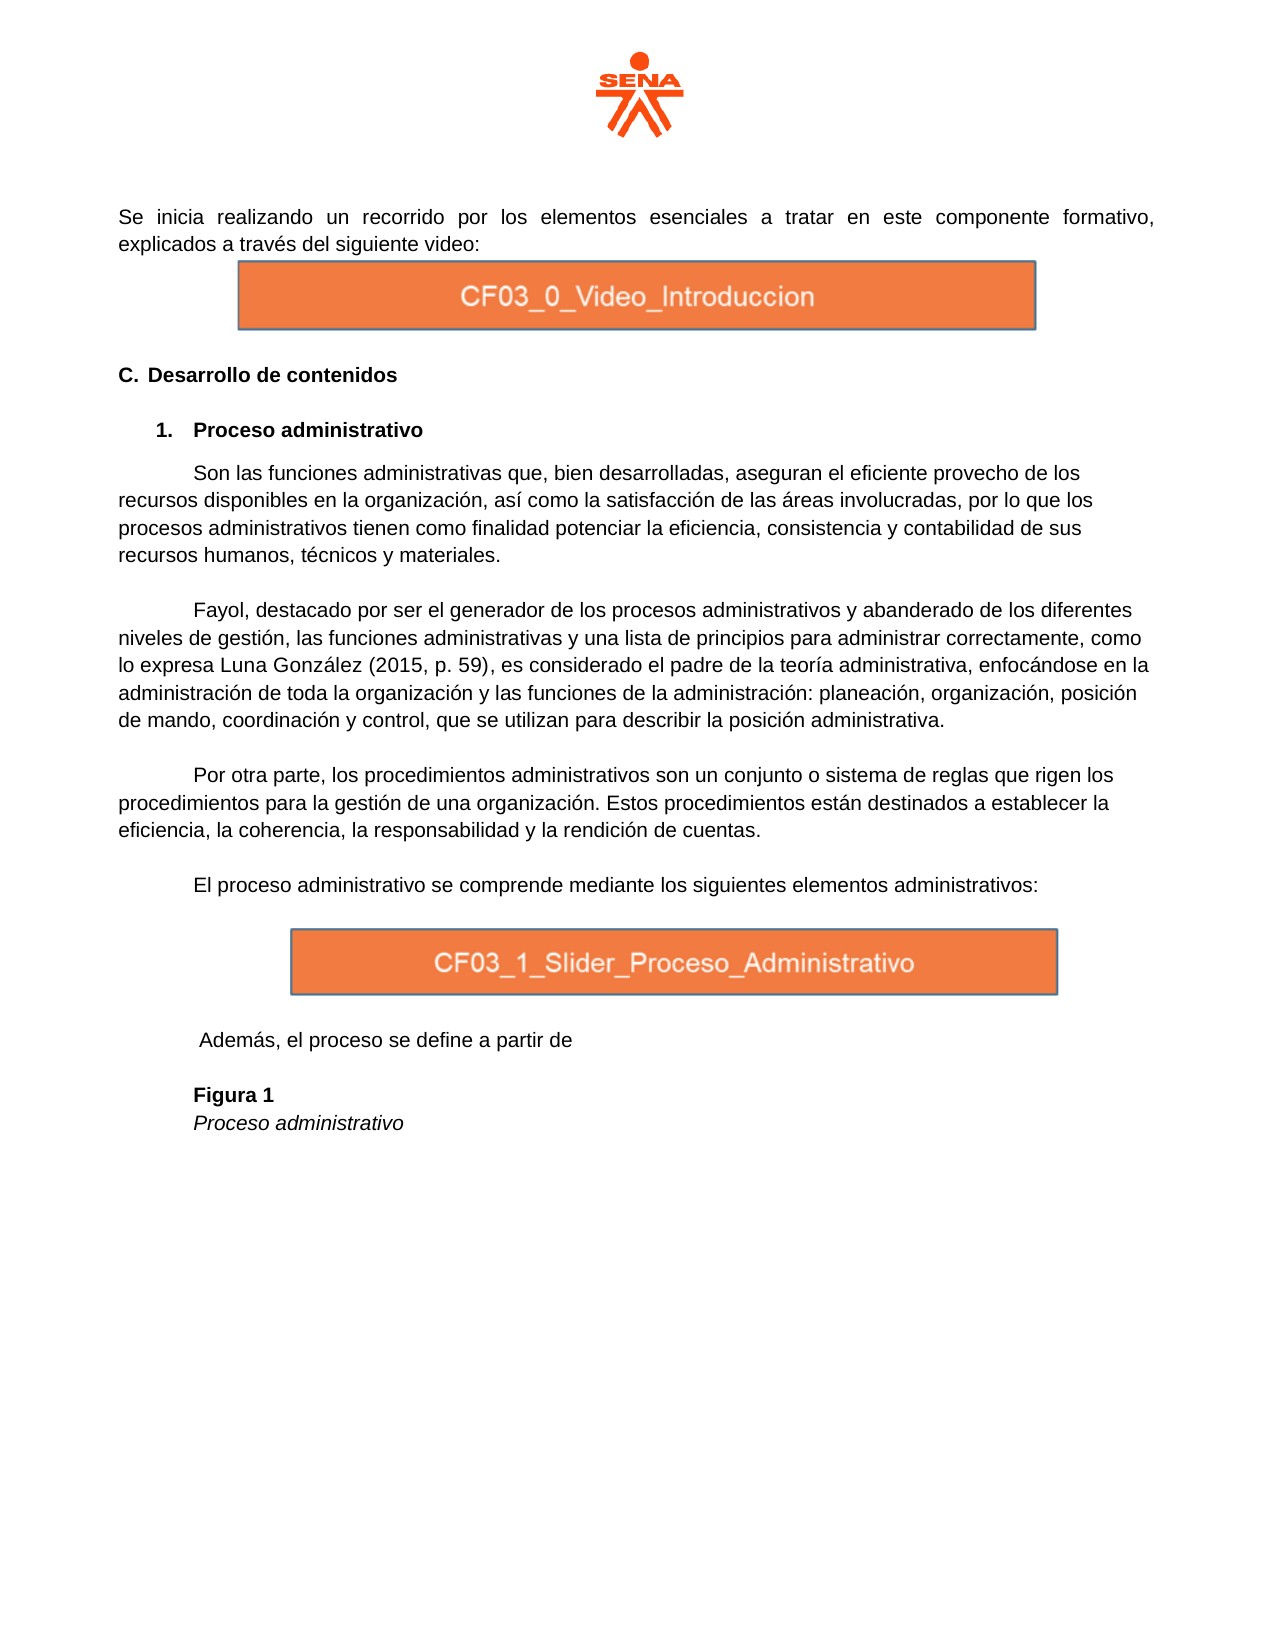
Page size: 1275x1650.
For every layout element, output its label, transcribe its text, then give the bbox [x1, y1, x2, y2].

text Fayol, destacado por ser el generador de los procesos administrativos y abanderado de los diferentes niveles de gestión, las funciones administrativas y una lista de principios para administrar correctamente, como lo expresa Luna González (2015, p. 59), es considerado el padre de la teoría administrativa, enfocándose en la administración de toda la organización y las funciones de la administración: planeación, organización, posición de mando, coordinación y control, que se utilizan para describir la posición administrativa. [118, 598, 1157, 732]
list Desarrollo de contenidos [118, 363, 1157, 387]
text Por otra parte, los procedimientos administrativos son un conjunto o sistema de reglas que rigen los procedimientos para la gestión de una organización. Estos procedimientos están destinados a establecer la eficiencia, la coherencia, la responsabilidad y la rendición de cuentas. [118, 763, 1157, 842]
text Además, el proceso se define a partir de [118, 1028, 1157, 1052]
text Son las funciones administrativas que, bien desarrolladas, aseguran el eficiente provecho de los recursos disponibles en la organización, así como la satisfacción de las áreas involucradas, por lo que los procesos administrativos tienen como finalidad potenciar la eficiencia, consistencia y contabilidad de sus recursos humanos, técnicos y materiales. [118, 460, 1157, 567]
text Proceso administrativo [118, 1111, 1157, 1134]
picture [289, 927, 1061, 997]
text Se inicia realizando un recorrido por los elementos esenciales a tratar en este componente formativo, explicados a través del siguiente video: [118, 205, 1157, 256]
picture [237, 259, 1038, 332]
text Figura 1 [118, 1083, 1157, 1107]
text El proceso administrativo se comprende mediante los siguientes elementos administrativos: [118, 873, 1157, 897]
picture [585, 48, 690, 142]
list Proceso administrativo [156, 418, 1157, 442]
